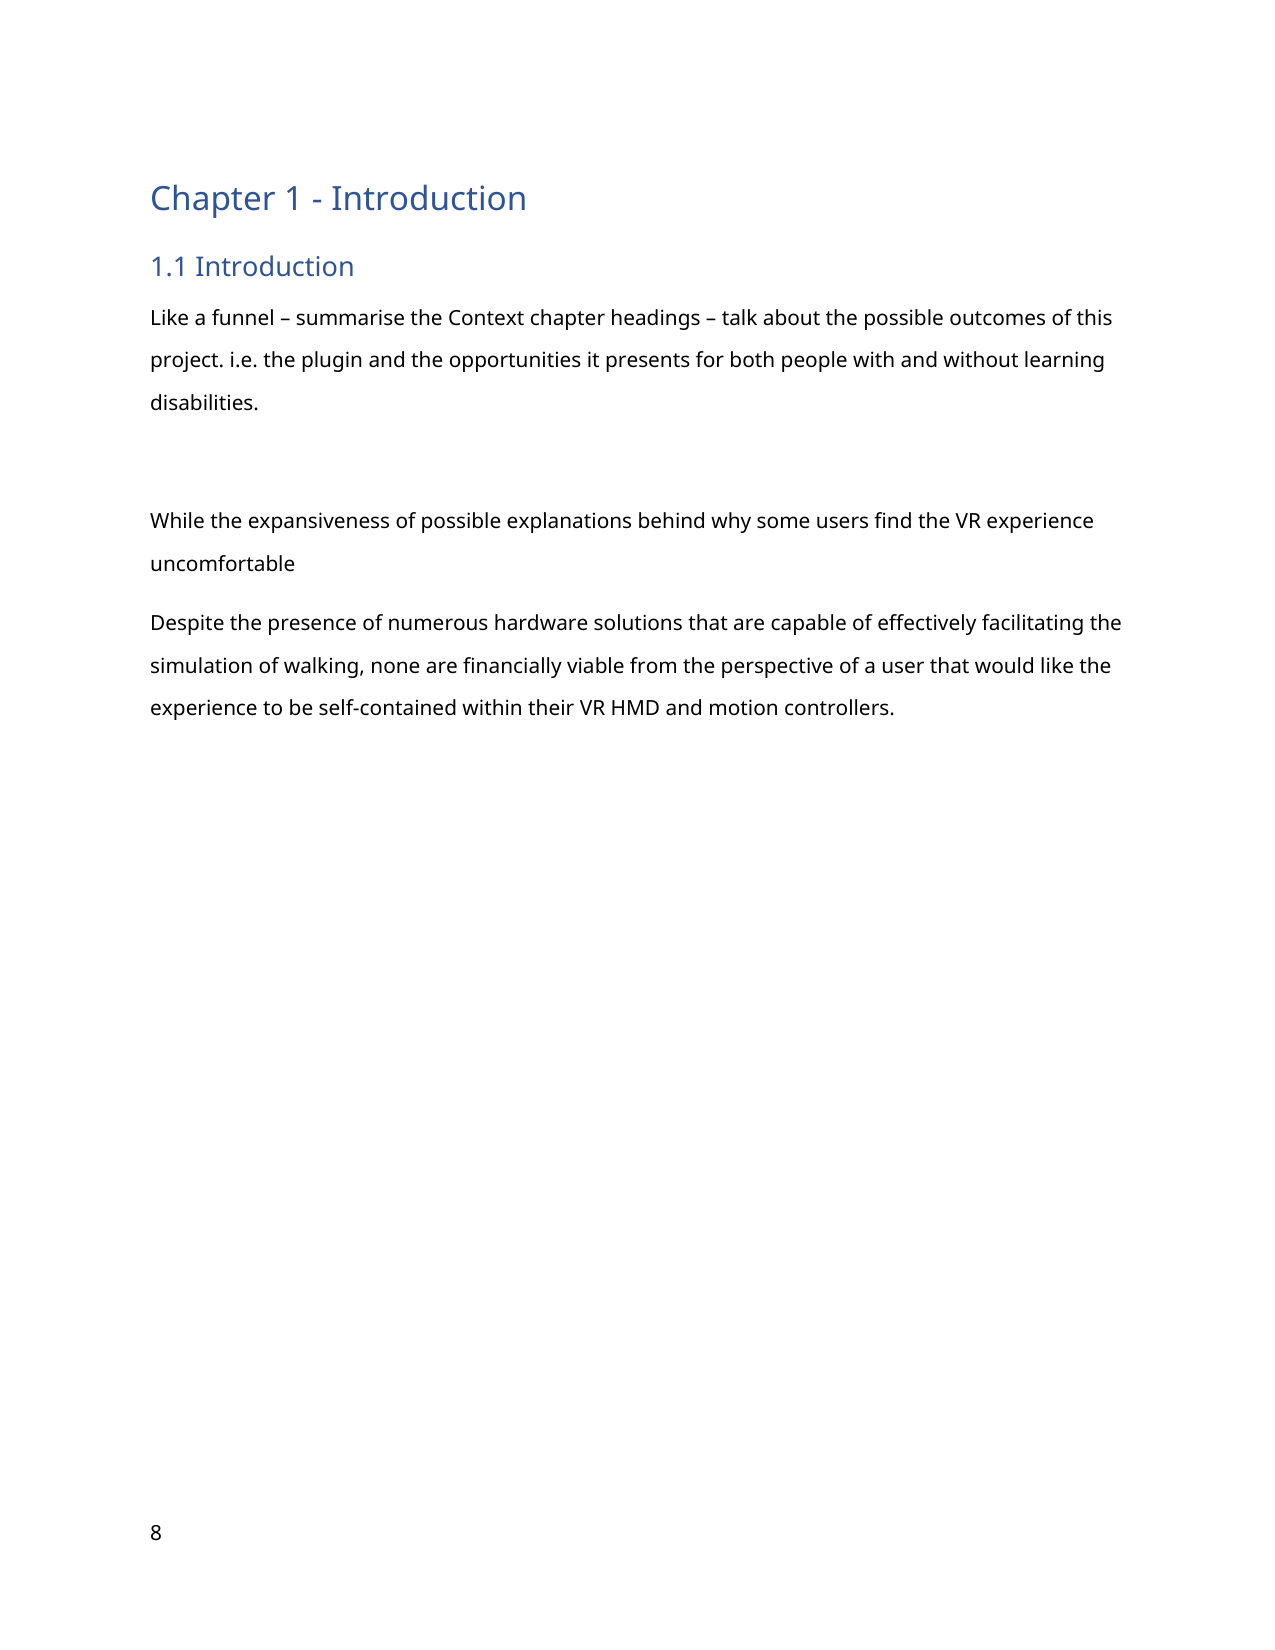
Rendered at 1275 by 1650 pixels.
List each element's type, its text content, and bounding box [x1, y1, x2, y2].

text Despite the presence of numerous hardware solutions that are capable of effectively facilitating the simulation of walking, none are financially viable from the perspective of a user that would like the experience to be self-contained within their VR HMD and motion controllers. [150, 608, 1125, 722]
text While the expansiveness of possible explanations behind why some users find the VR experience uncomfortable [150, 506, 1125, 577]
text Like a funnel – summarise the Context chapter headings – talk about the possible outcomes of this project. i.e. the plugin and the opportunities it presents for both people with and without learning disabilities. [150, 303, 1125, 416]
subtitle 1.1 Introduction [150, 247, 1125, 284]
subtitle Chapter 1 - Introduction [150, 175, 1125, 220]
